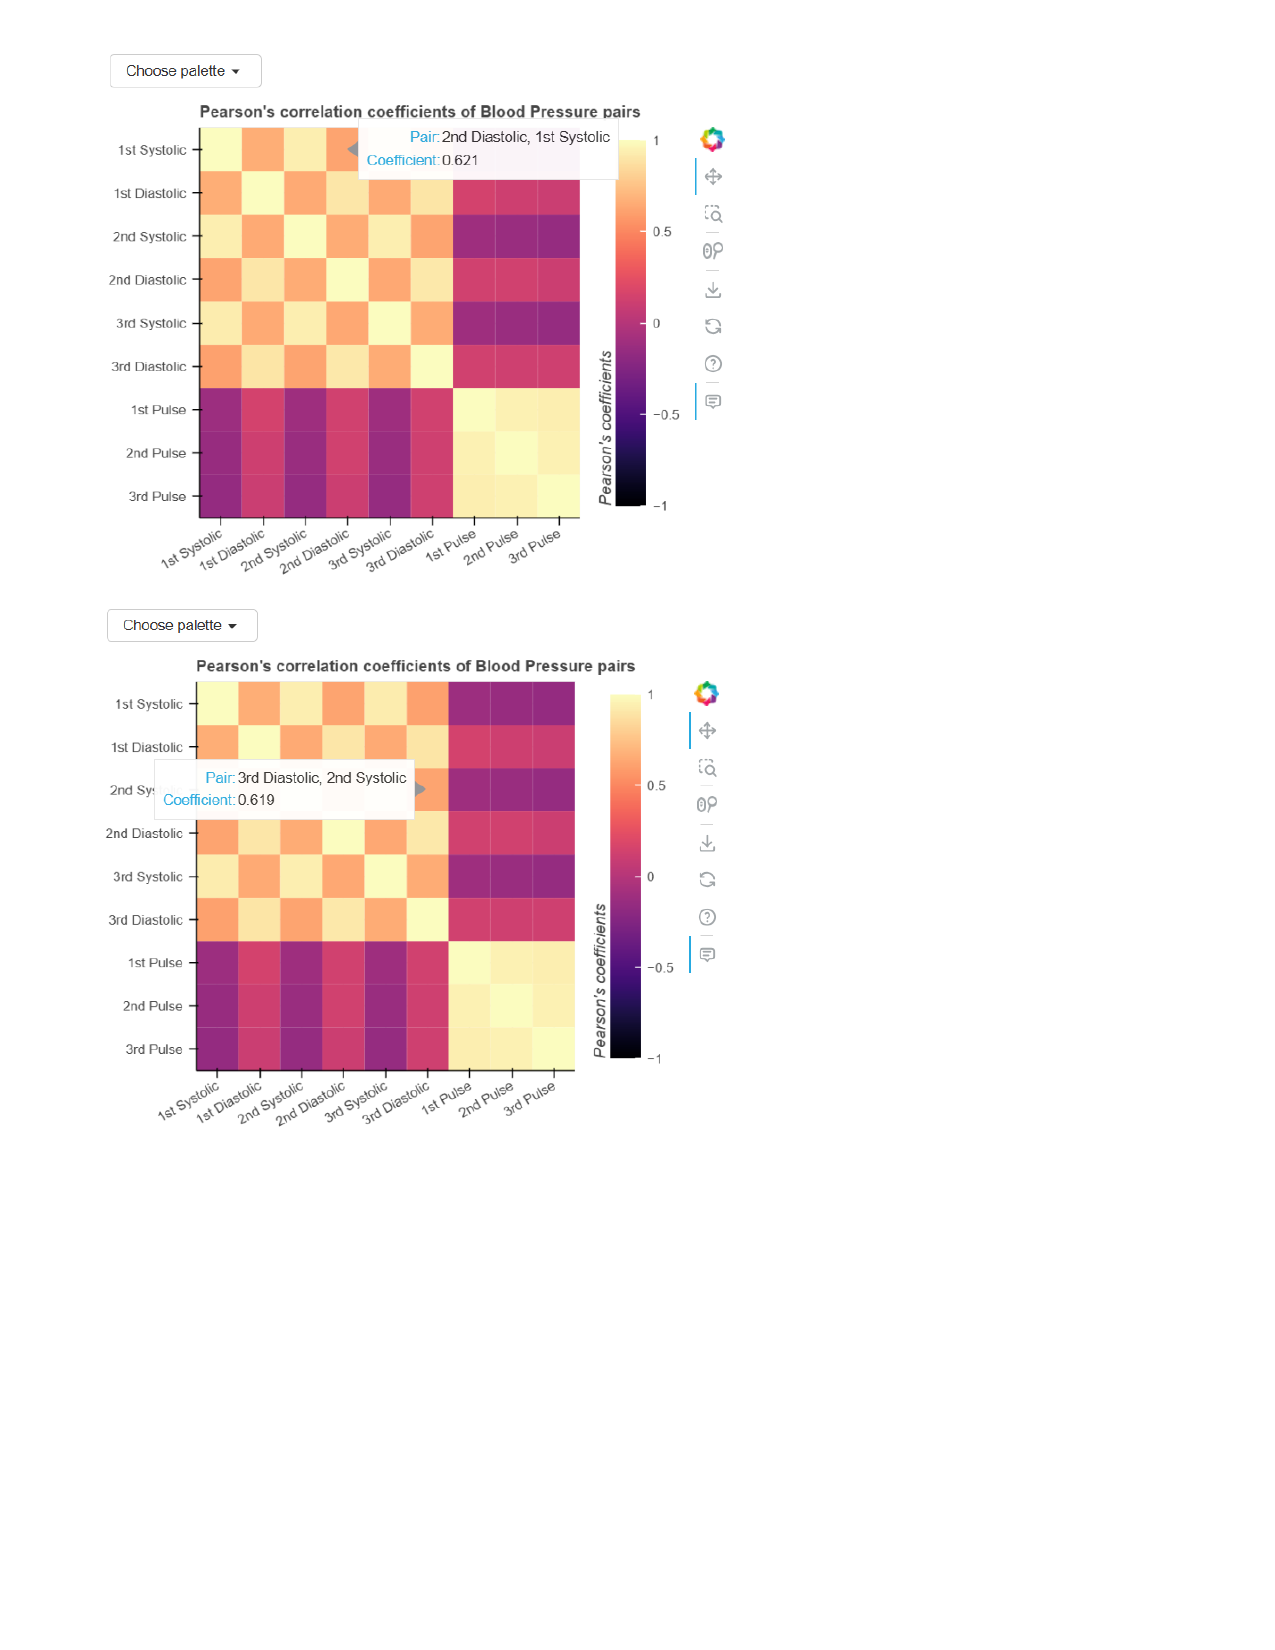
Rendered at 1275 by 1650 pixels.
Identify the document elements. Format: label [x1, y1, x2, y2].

picture [76, 44, 765, 586]
picture [76, 604, 773, 1140]
